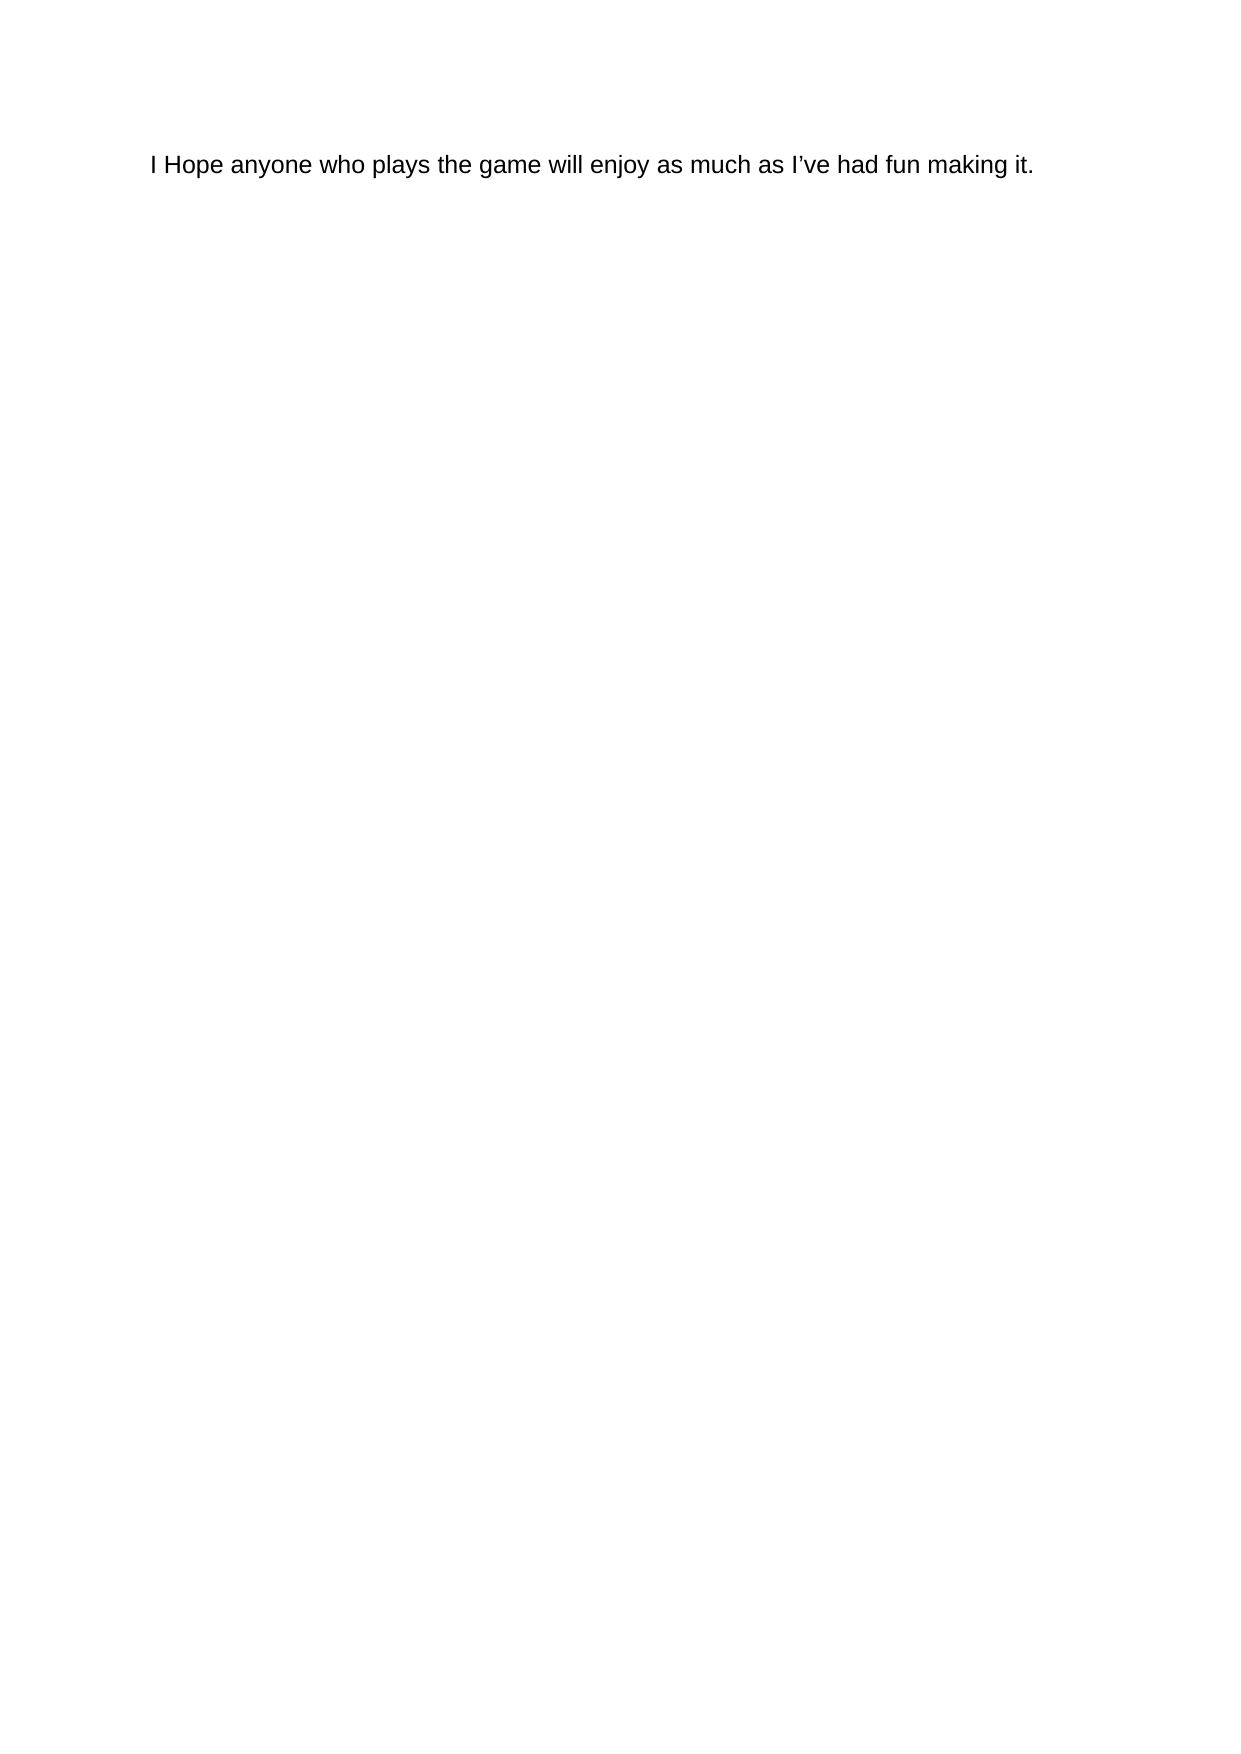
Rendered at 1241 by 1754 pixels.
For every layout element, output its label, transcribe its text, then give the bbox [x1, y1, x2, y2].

text I Hope anyone who plays the game will enjoy as much as I’ve had fun making it. [150, 150, 1090, 179]
